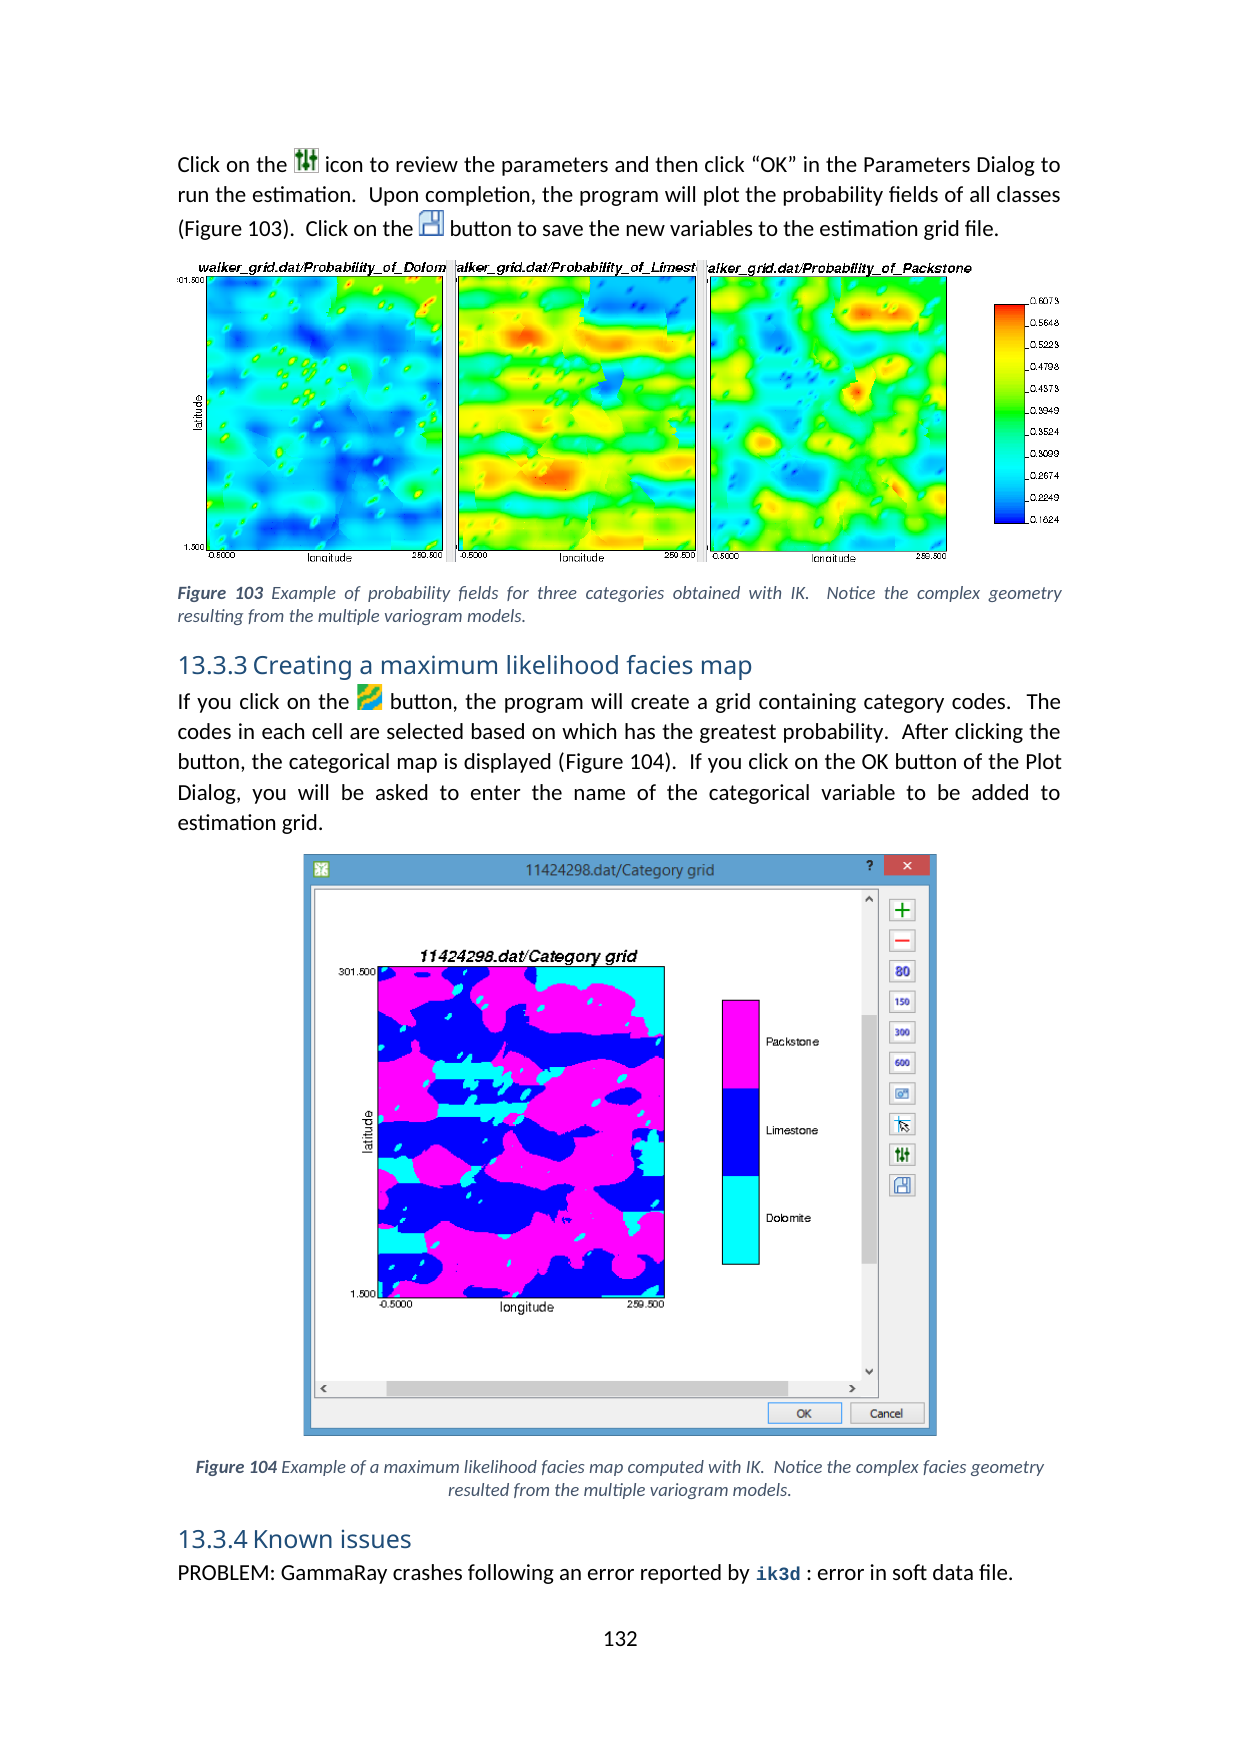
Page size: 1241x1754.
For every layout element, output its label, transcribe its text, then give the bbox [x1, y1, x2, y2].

picture [295, 149, 318, 172]
subtitle Creating a maximum likelihood facies map [177, 648, 1063, 682]
picture [303, 854, 937, 1436]
subtitle Known issues [177, 1522, 1063, 1556]
picture [357, 684, 383, 710]
picture [373, 703, 383, 710]
text Click on the icon to review the parameters and then click “OK” in the Parameters Dialog to run the estimation. Upon completion, the program will plot the probability fields of all classes (Figure 103). Click on the button to save the new variables to the estimation grid file. [177, 148, 1063, 242]
text If you click on the button, the program will create a grid containing category codes. The codes in each cell are selected based on which has the greatest probability. After clicking the button, the categorical map is displayed (Figure 104). If you click on the OK button of the Plot Dialog, you will be asked to enter the name of the categorical variable to be added to estimation grid. [177, 684, 1063, 836]
text Figure 103 Example of probability fields for three categories obtained with IK. Notice the complex geometry resulting from the multiple variogram models. [177, 581, 1063, 627]
text Figure 104 Example of a maximum likelihood facies map computed with IK. Notice the complex facies geometry resulted from the multiple variogram models. [177, 1455, 1063, 1501]
picture [177, 260, 1062, 562]
text PROBLEM: GammaRay crashes following an error reported by ik3d : error in soft data file. [177, 1558, 1063, 1586]
picture [418, 210, 444, 236]
